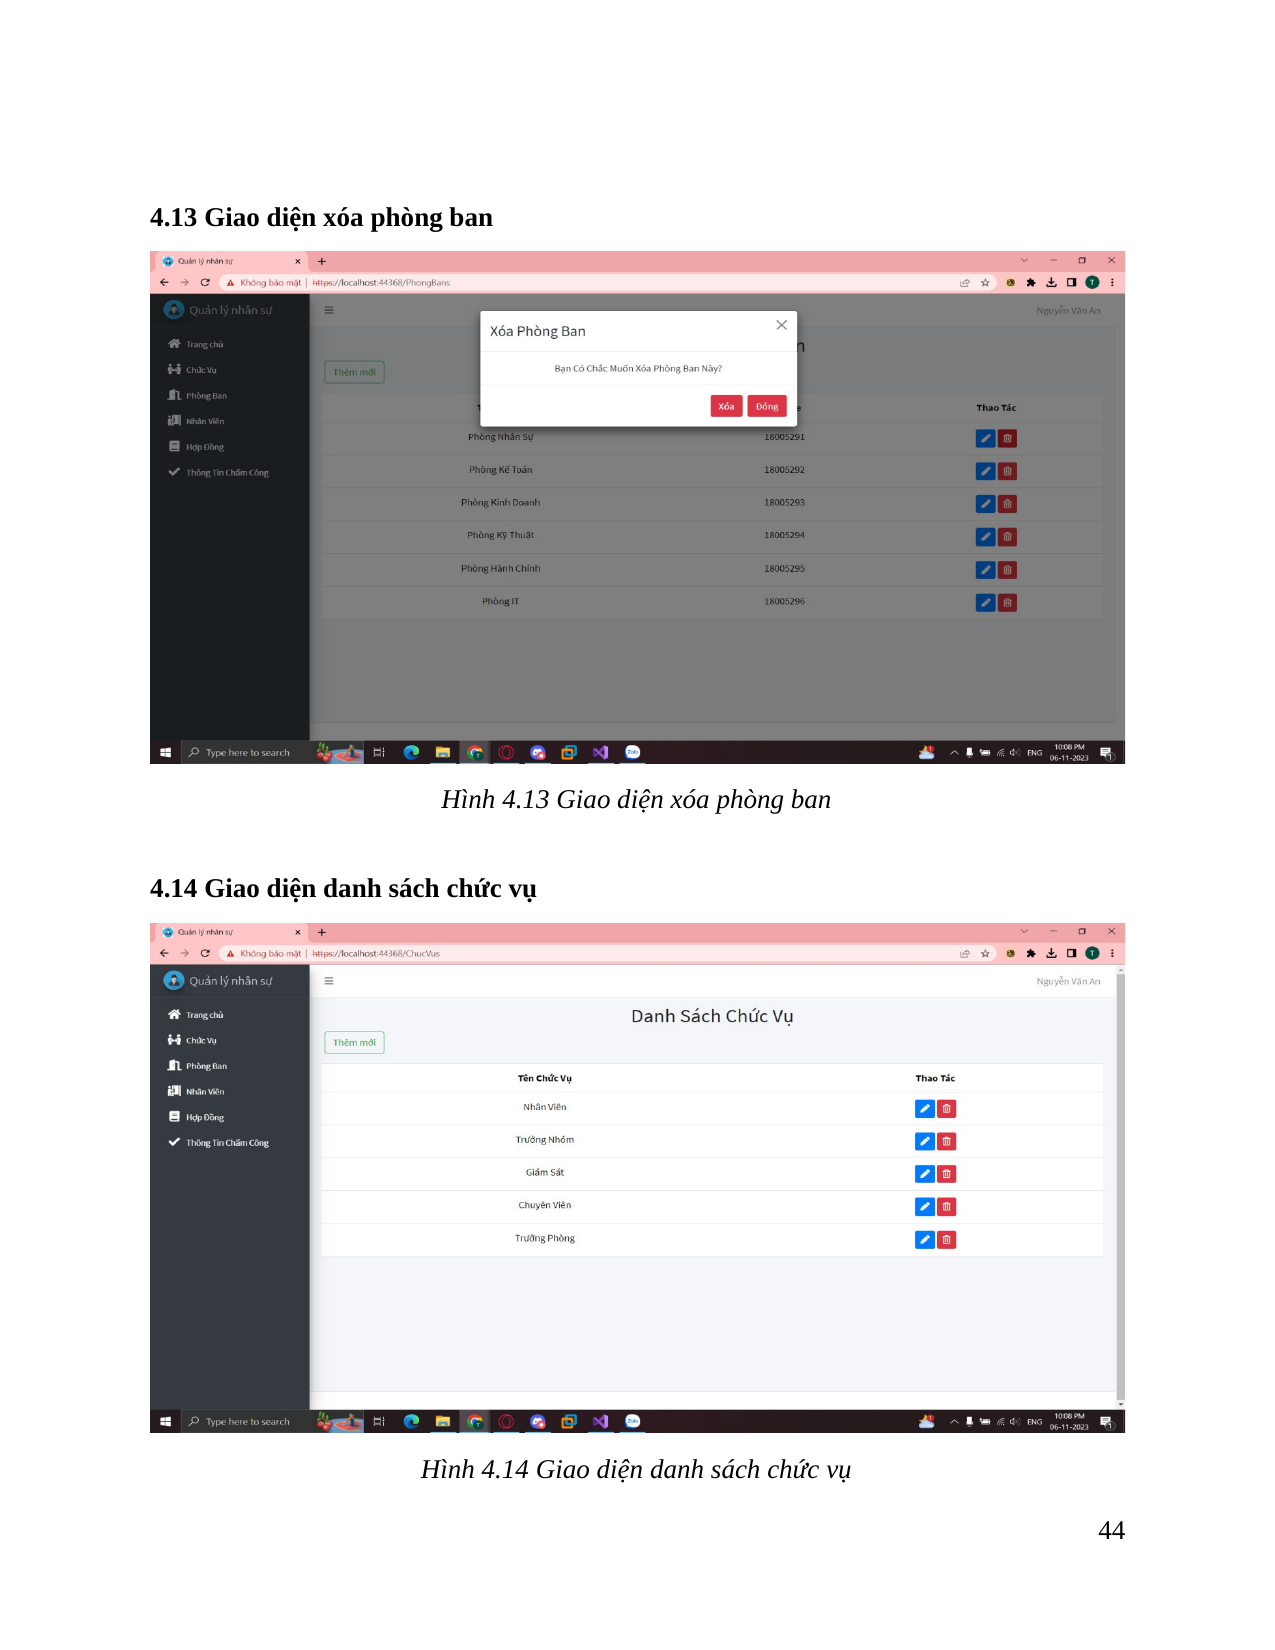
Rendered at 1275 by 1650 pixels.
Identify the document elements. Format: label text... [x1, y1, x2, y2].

text 4.13 Giao diện xóa phòng ban [150, 201, 1125, 232]
picture [150, 923, 1125, 1433]
text Hình 4.13 Giao diện xóa phòng ban [150, 784, 1125, 815]
text 4.14 Giao diện danh sách chức vụ [150, 872, 1125, 903]
text Hình 4.14 Giao diện danh sách chức vụ [150, 1453, 1125, 1484]
picture [150, 251, 1125, 764]
